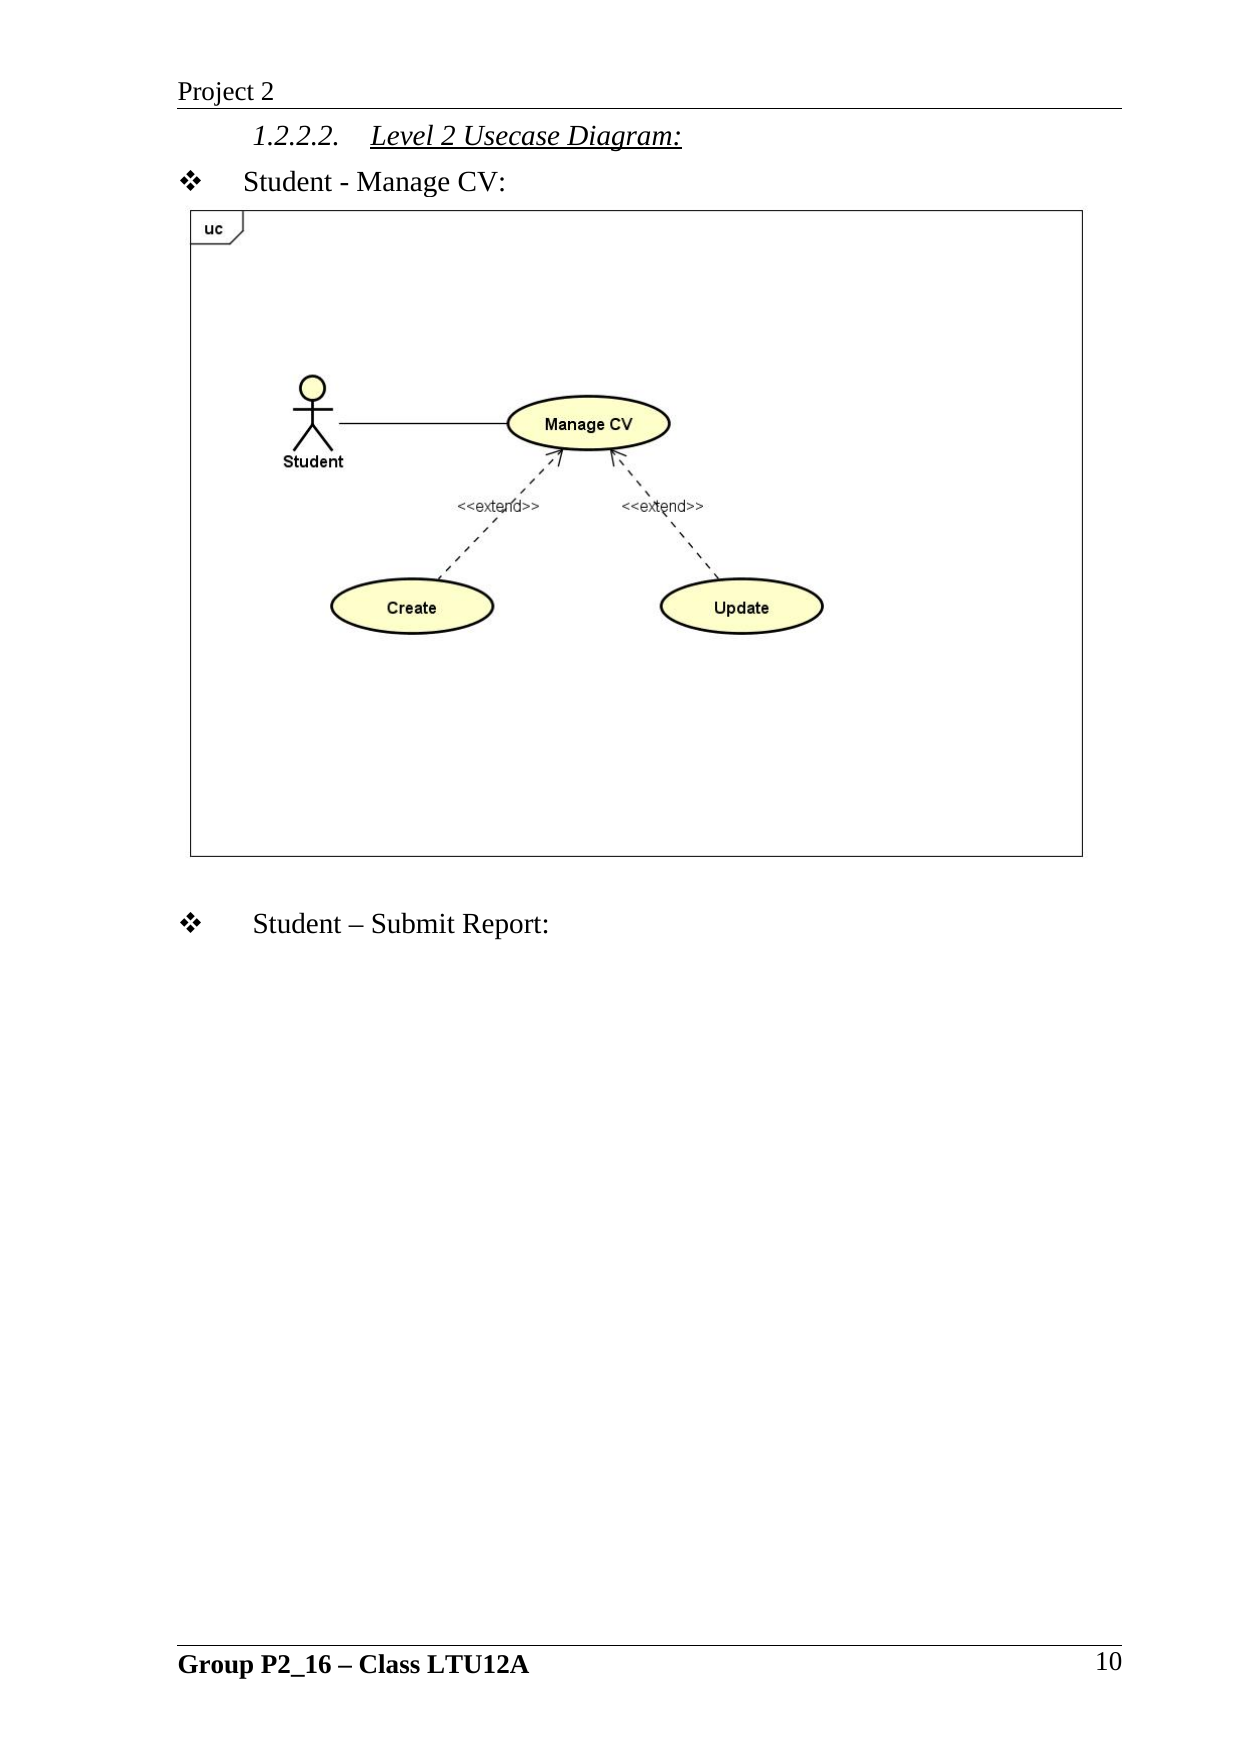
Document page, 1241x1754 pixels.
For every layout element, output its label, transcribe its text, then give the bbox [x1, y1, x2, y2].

picture [177, 197, 1096, 869]
subtitle Level 2 Usecase Diagram: [252, 118, 1122, 152]
list Student – Submit Report: [177, 907, 1122, 940]
